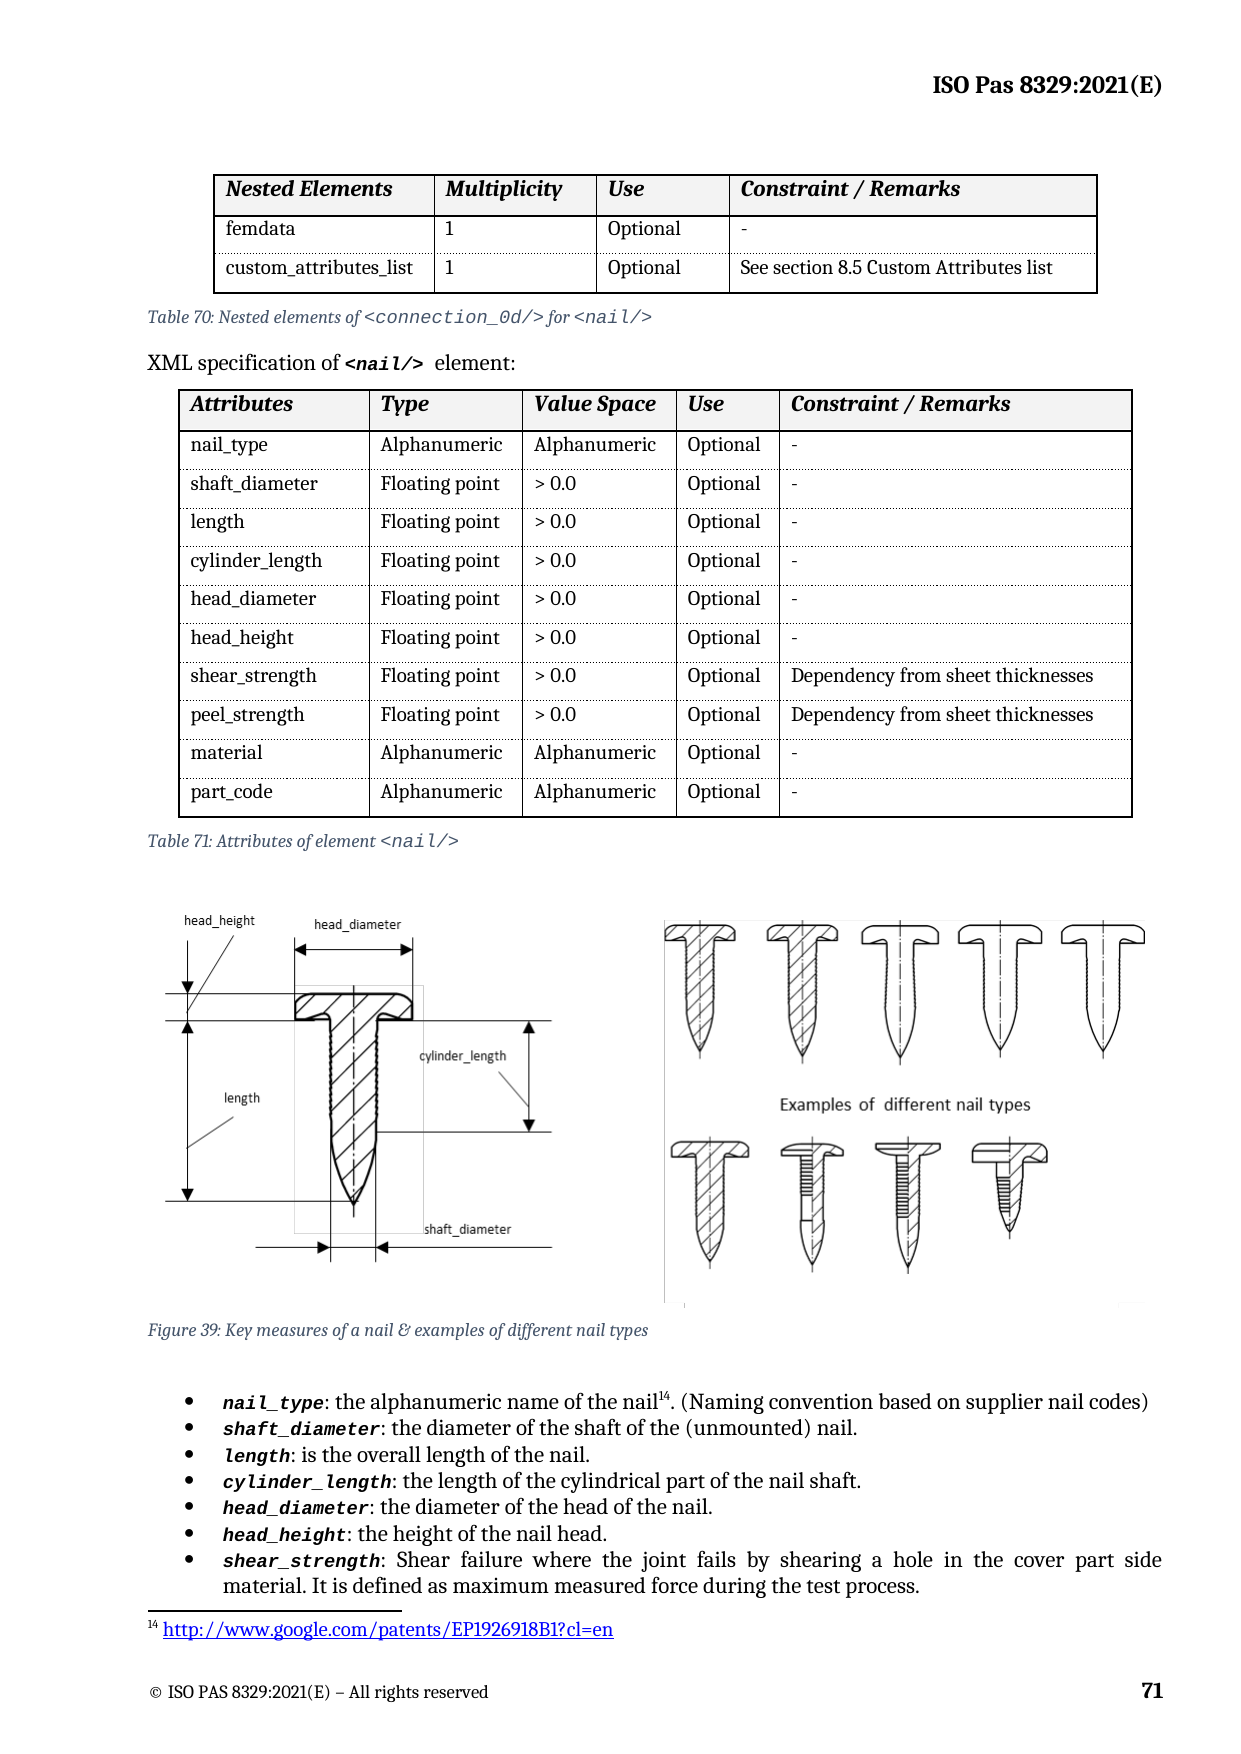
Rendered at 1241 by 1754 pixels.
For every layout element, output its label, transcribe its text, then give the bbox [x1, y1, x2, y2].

picture [147, 900, 1145, 1308]
list head_diameter: the diameter of the head of the nail. [185, 1494, 1163, 1520]
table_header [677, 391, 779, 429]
text Table 71: Attributes of element <nail/> [148, 831, 1163, 853]
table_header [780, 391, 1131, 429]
list cylinder_length: the length of the cylindrical part of the nail shaft. [185, 1468, 1163, 1494]
list head_height: the height of the nail head. [185, 1520, 1163, 1547]
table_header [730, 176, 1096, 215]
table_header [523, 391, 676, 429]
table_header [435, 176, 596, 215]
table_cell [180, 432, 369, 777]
list length: is the overall length of the nail. [185, 1441, 1163, 1468]
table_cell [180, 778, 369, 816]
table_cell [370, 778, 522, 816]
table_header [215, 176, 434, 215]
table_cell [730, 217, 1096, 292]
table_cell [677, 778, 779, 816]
list shaft_diameter: the diameter of the shaft of the (unmounted) nail. [185, 1415, 1163, 1441]
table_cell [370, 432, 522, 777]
text Table 70: Nested elements of <connection_0d/> for <nail/> [148, 306, 1163, 329]
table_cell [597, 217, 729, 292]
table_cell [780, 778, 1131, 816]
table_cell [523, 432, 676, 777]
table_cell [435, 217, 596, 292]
list nail_type: the alphanumeric name of the nail. (Naming convention based on supplier nail codes) [185, 1389, 1163, 1415]
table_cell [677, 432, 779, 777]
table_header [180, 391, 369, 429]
text Figure 39: Key measures of a nail & examples of different nail types [148, 1320, 1163, 1341]
text XML specification of <nail/> element: [148, 350, 1163, 376]
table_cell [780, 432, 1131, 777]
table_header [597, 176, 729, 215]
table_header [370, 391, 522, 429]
list shear_strength: Shear failure where the joint fails by shearing a hole in the cover part side material. It is defined as maximum measured force during the test process. [185, 1547, 1163, 1599]
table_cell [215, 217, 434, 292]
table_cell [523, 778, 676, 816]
